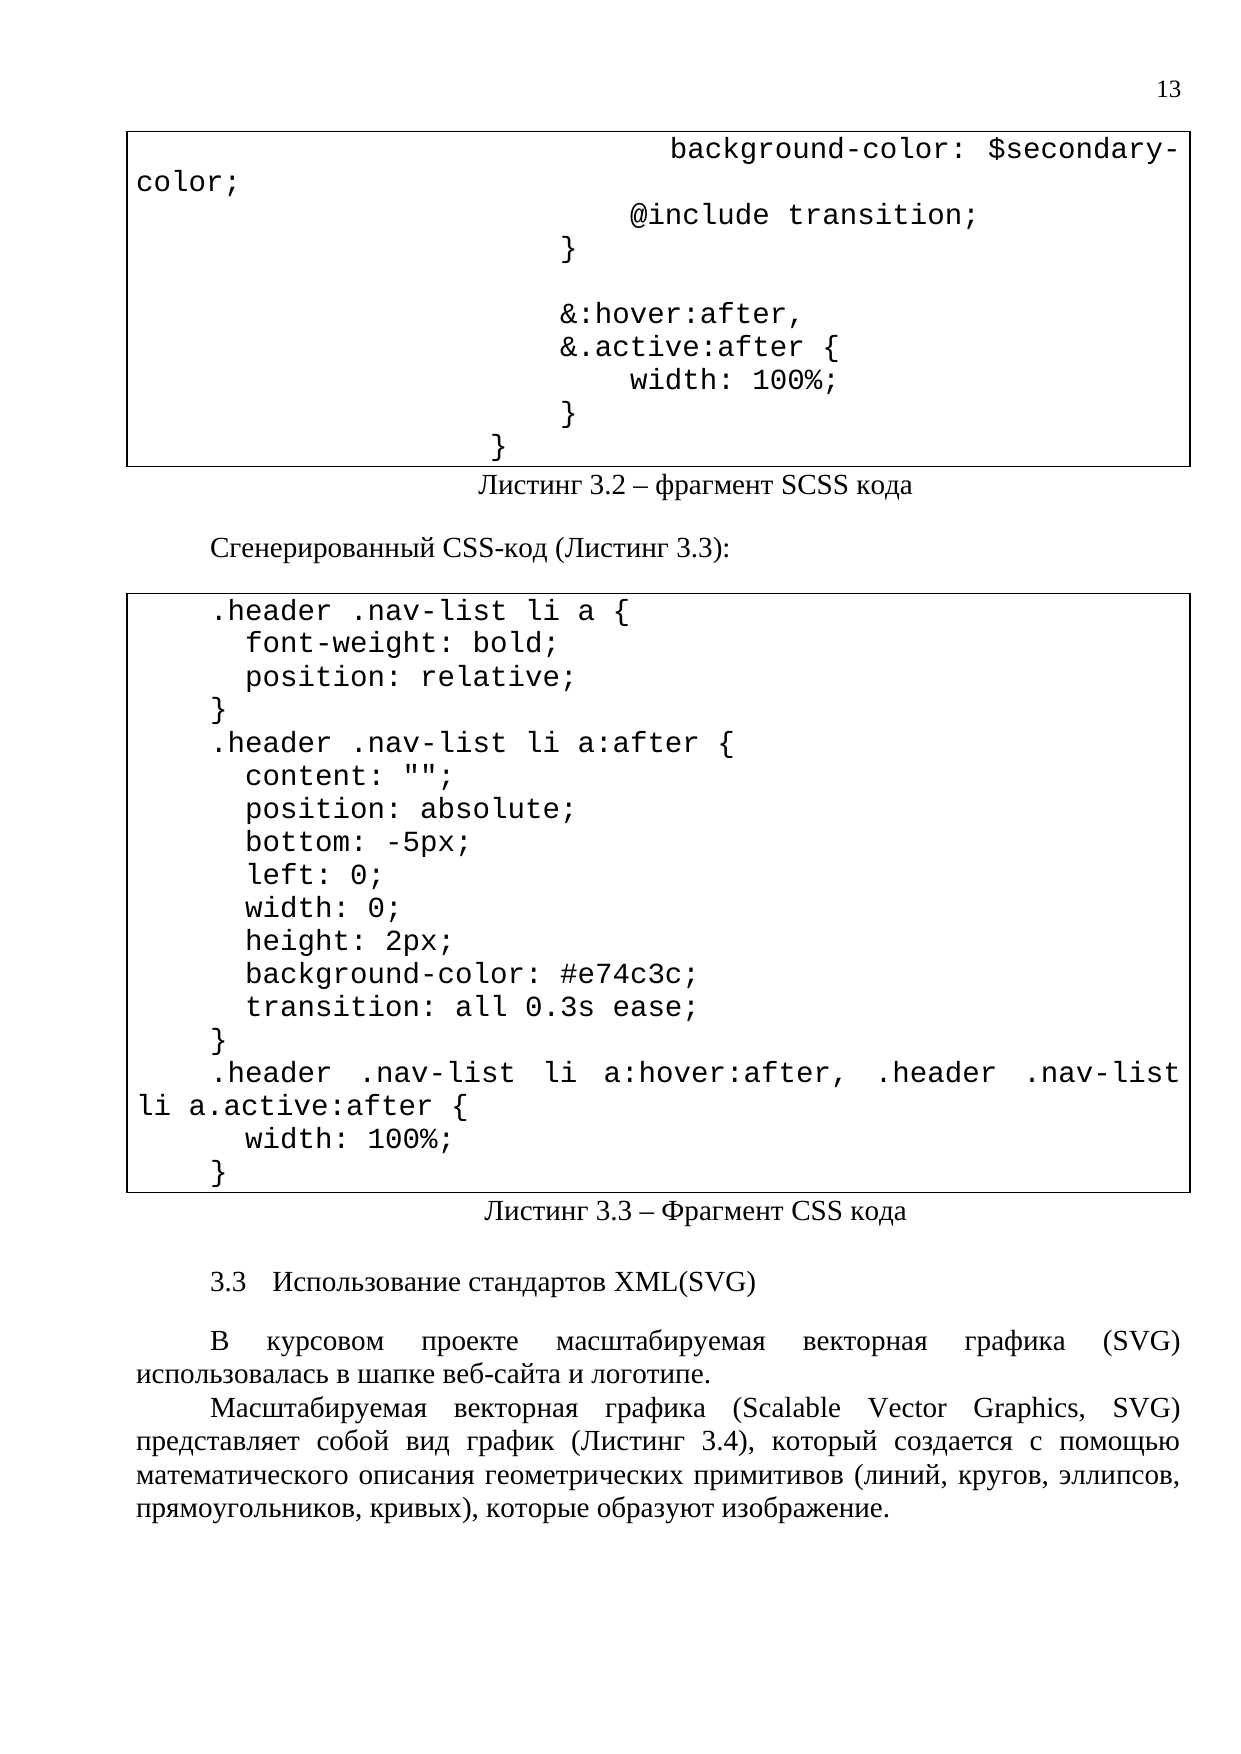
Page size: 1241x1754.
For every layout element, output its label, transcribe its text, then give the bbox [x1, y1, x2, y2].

text position: absolute; [136, 794, 1181, 827]
text .header .nav-list li a:after { [136, 728, 1181, 761]
text width: 0; [136, 893, 1181, 926]
list Использование стандартов XML(SVG) [136, 1264, 1181, 1298]
text transition: all 0.3s ease; [136, 992, 1181, 1025]
text @include transition; [136, 200, 1181, 233]
text } [136, 398, 1181, 428]
text content: ""; [136, 761, 1181, 794]
text Листинг 3.2 – фрагмент SCSS кода [136, 467, 1181, 501]
text Масштабируемая векторная графика (Scalable Vector Graphics, SVG) представляет собой вид график (Листинг 3.4), который создается с помощью математического описания геометрических примитивов (линий, кругов, эллипсов, прямоугольников, кривых), которые образуют изображение. [136, 1390, 1181, 1524]
text В курсовом проекте масштабируемая векторная графика (SVG) использовалась в шапке веб-сайта и логотипe. [136, 1323, 1181, 1390]
text background-color: $secondary-color; [128, 132, 1189, 200]
text .header .nav-list li a:hover:after, .header .nav-list li a.active:after { [136, 1058, 1181, 1124]
text height: 2px; [136, 926, 1181, 959]
text .header .nav-list li a { [128, 594, 1189, 629]
text Сгенерированный CSS-код (Листинг 3.3): [136, 530, 1181, 563]
text font-weight: bold; [136, 629, 1181, 662]
text } [128, 428, 1189, 466]
text } [136, 1025, 1181, 1058]
text } [136, 233, 1181, 266]
text &:hover:after, [136, 299, 1181, 332]
text } [128, 1154, 1189, 1192]
text position: relative; [136, 662, 1181, 695]
text bottom: -5px; [136, 827, 1181, 860]
text background-color: #e74c3c; [136, 959, 1181, 992]
text width: 100%; [136, 365, 1181, 398]
text left: 0; [136, 860, 1181, 893]
text width: 100%; [136, 1124, 1181, 1154]
text } [136, 695, 1181, 728]
text Листинг 3.3 – Фрагмент CSS кода [136, 1193, 1181, 1227]
text &.active:after { [136, 332, 1181, 365]
